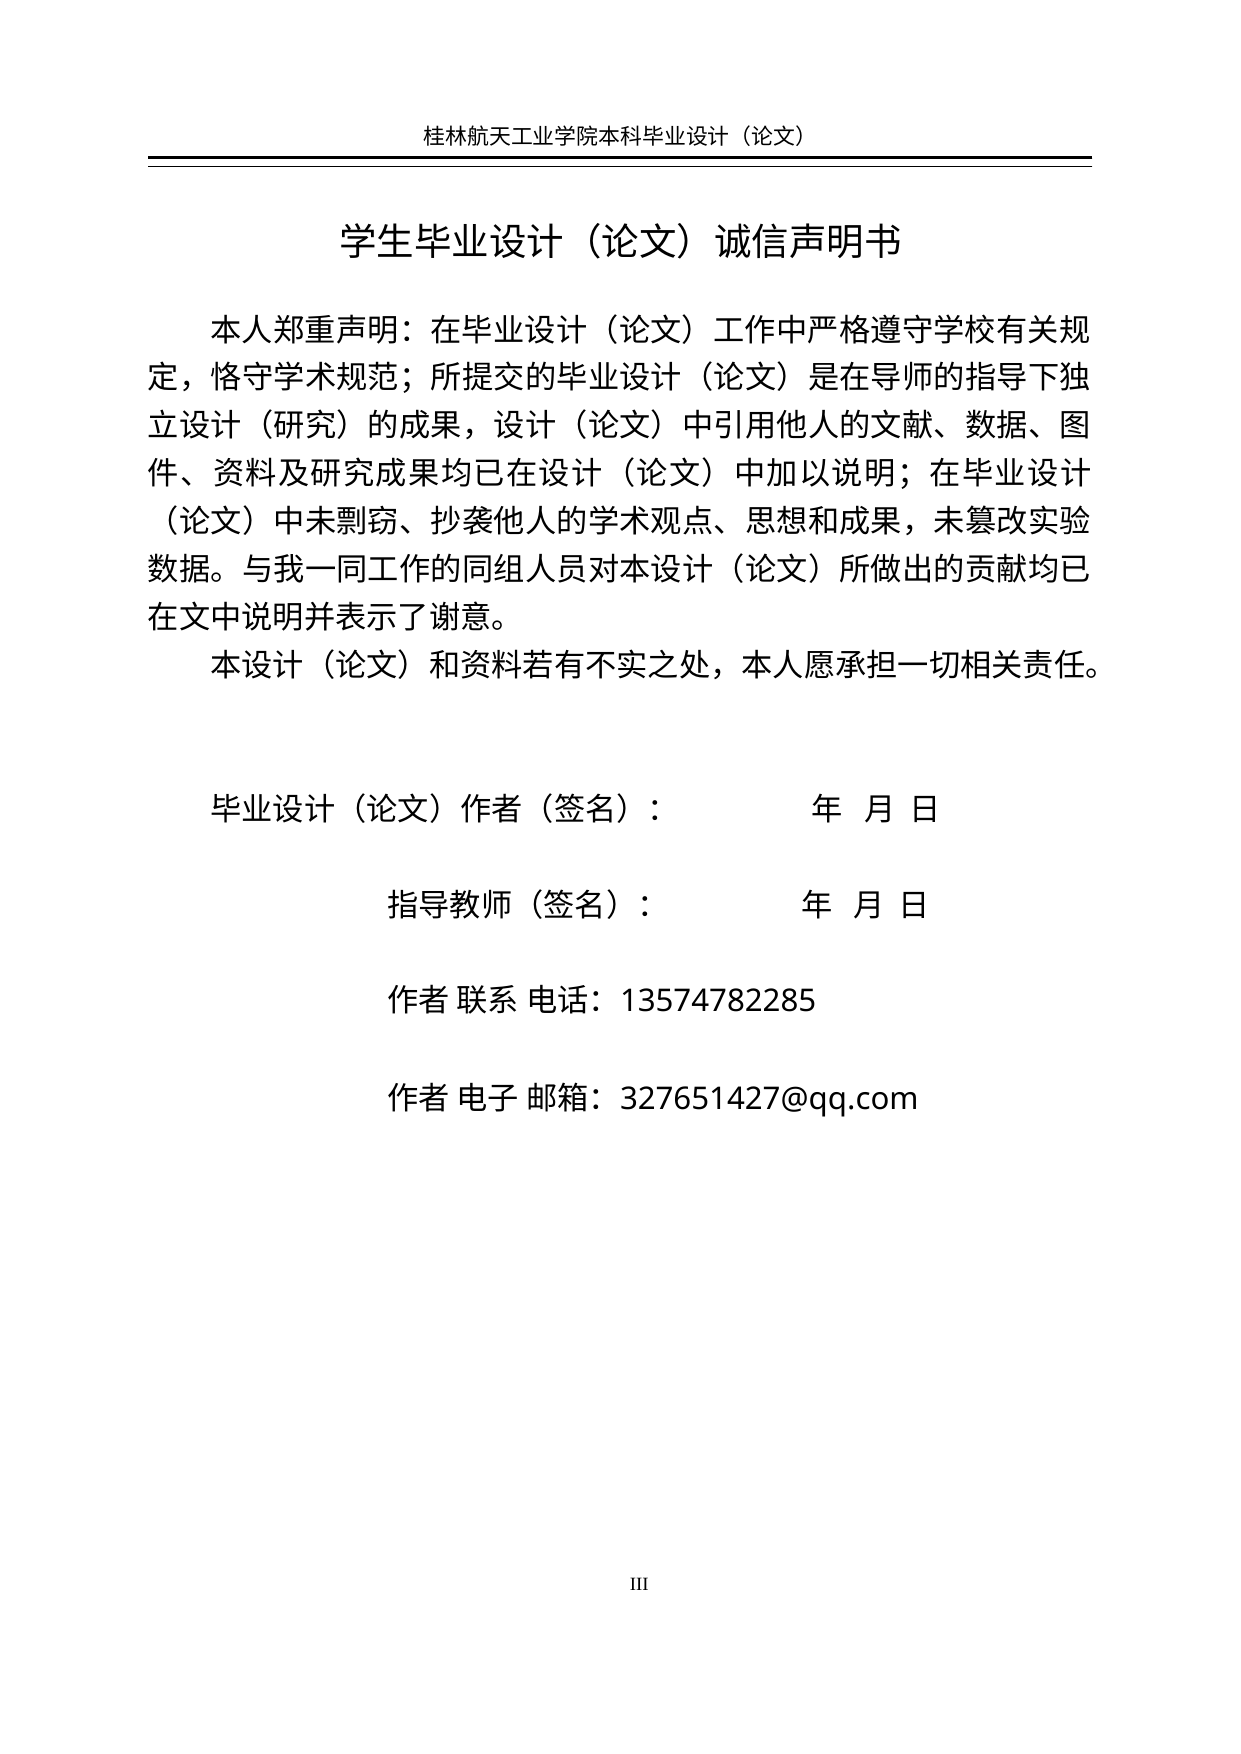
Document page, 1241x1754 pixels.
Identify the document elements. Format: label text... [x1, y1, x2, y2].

text 学生毕业设计（论文）诚信声明书 [148, 217, 1092, 265]
text 作者 电子 邮箱：327651427@qq.com [148, 1071, 1092, 1119]
text 本设计（论文）和资料若有不实之处，本人愿承担一切相关责任。 [148, 638, 1092, 686]
text 毕业设计（论文）作者（签名）： 年 月 日 [148, 782, 1092, 830]
text 本人郑重声明：在毕业设计（论文）工作中严格遵守学校有关规定，恪守学术规范；所提交的毕业设计（论文）是在导师的指导下独立设计（研究）的成果，设计（论文）中引用他人的文献、数据、图件、资料及研究成果均已在设计（论文）中加以说明；在毕业设计（论文）中未剽窃、抄袭他人的学术观点、思想和成果，未篡改实验数据。与我一同工作的同组人员对本设计（论文）所做出的贡献均已在文中说明并表示了谢意。 [148, 303, 1092, 638]
text 作者 联系 电话：13574782285 [148, 973, 1092, 1021]
text 指导教师（签名）： 年 月 日 [148, 878, 1092, 926]
